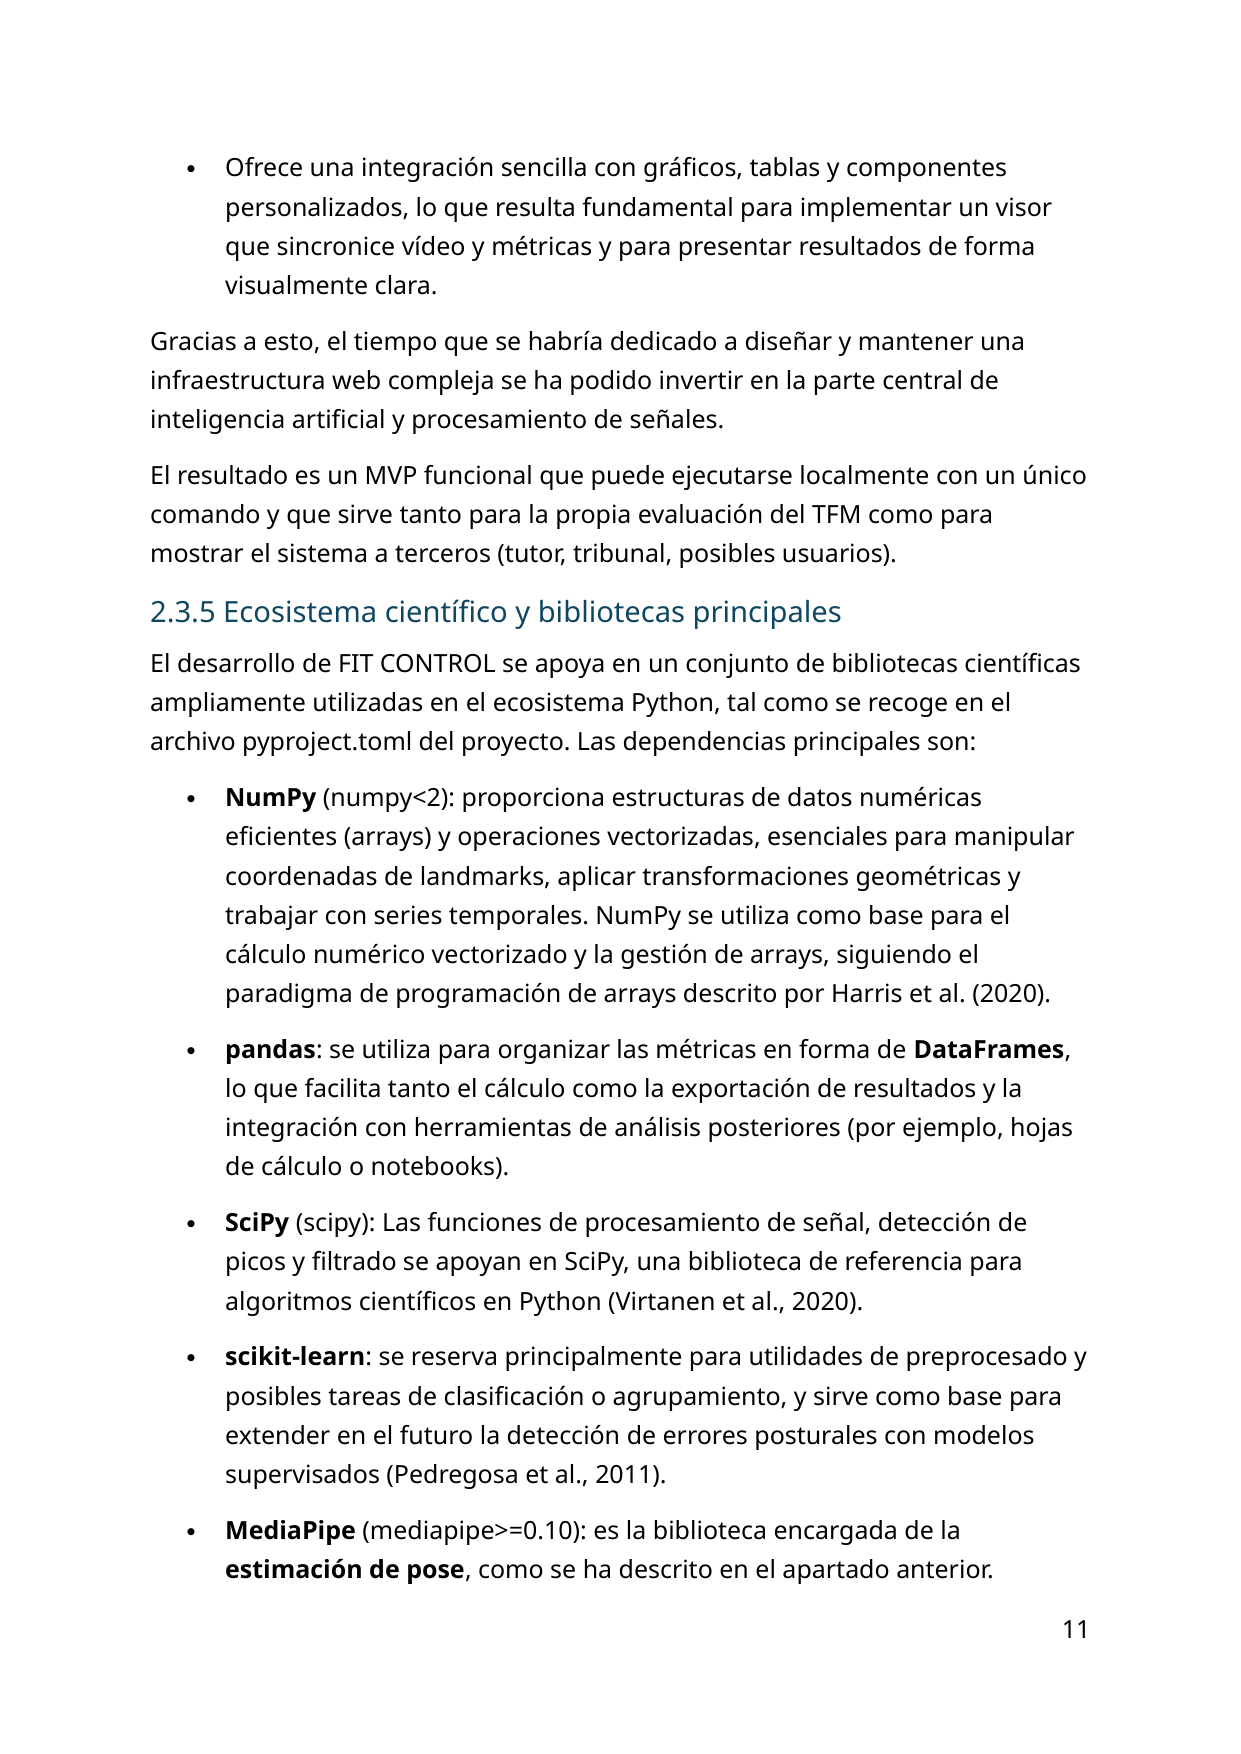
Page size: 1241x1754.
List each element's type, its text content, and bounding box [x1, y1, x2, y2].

list scikit-learn: se reserva principalmente para utilidades de preprocesado y posibles tareas de clasificación o agrupamiento, y sirve como base para extender en el futuro la detección de errores posturales con modelos supervisados (Pedregosa et al., 2011). [187, 1339, 1090, 1491]
list SciPy (scipy): Las funciones de procesamiento de señal, detección de picos y filtrado se apoyan en SciPy, una biblioteca de referencia para algoritmos científicos en Python (Virtanen et al., 2020). [187, 1205, 1090, 1317]
list pandas: se utiliza para organizar las métricas en forma de DataFrames, lo que facilita tanto el cálculo como la exportación de resultados y la integración con herramientas de análisis posteriores (por ejemplo, hojas de cálculo o notebooks). [187, 1031, 1090, 1183]
subtitle 2.3.5 Ecosistema científico y bibliotecas principales [150, 592, 1090, 631]
text El desarrollo de FIT CONTROL se apoya en un conjunto de bibliotecas científicas ampliamente utilizadas en el ecosistema Python, tal como se recoge en el archivo pyproject.toml del proyecto. Las dependencias principales son: [150, 646, 1090, 758]
list NumPy (numpy<2): proporciona estructuras de datos numéricas eficientes (arrays) y operaciones vectorizadas, esenciales para manipular coordenadas de landmarks, aplicar transformaciones geométricas y trabajar con series temporales. NumPy se utiliza como base para el cálculo numérico vectorizado y la gestión de arrays, siguiendo el paradigma de programación de arrays descrito por Harris et al. (2020). [187, 780, 1090, 1010]
list Ofrece una integración sencilla con gráficos, tablas y componentes personalizados, lo que resulta fundamental para implementar un visor que sincronice vídeo y métricas y para presentar resultados de forma visualmente clara. [187, 150, 1090, 302]
text Gracias a esto, el tiempo que se habría dedicado a diseñar y mantener una infraestructura web compleja se ha podido invertir en la parte central de inteligencia artificial y procesamiento de señales. [150, 323, 1090, 436]
list MediaPipe (mediapipe>=0.10): es la biblioteca encargada de la estimación de pose, como se ha descrito en el apartado anterior. [187, 1512, 1090, 1586]
text El resultado es un MVP funcional que puede ejecutarse localmente con un único comando y que sirve tanto para la propia evaluación del TFM como para mostrar el sistema a terceros (tutor, tribunal, posibles usuarios). [150, 457, 1090, 570]
